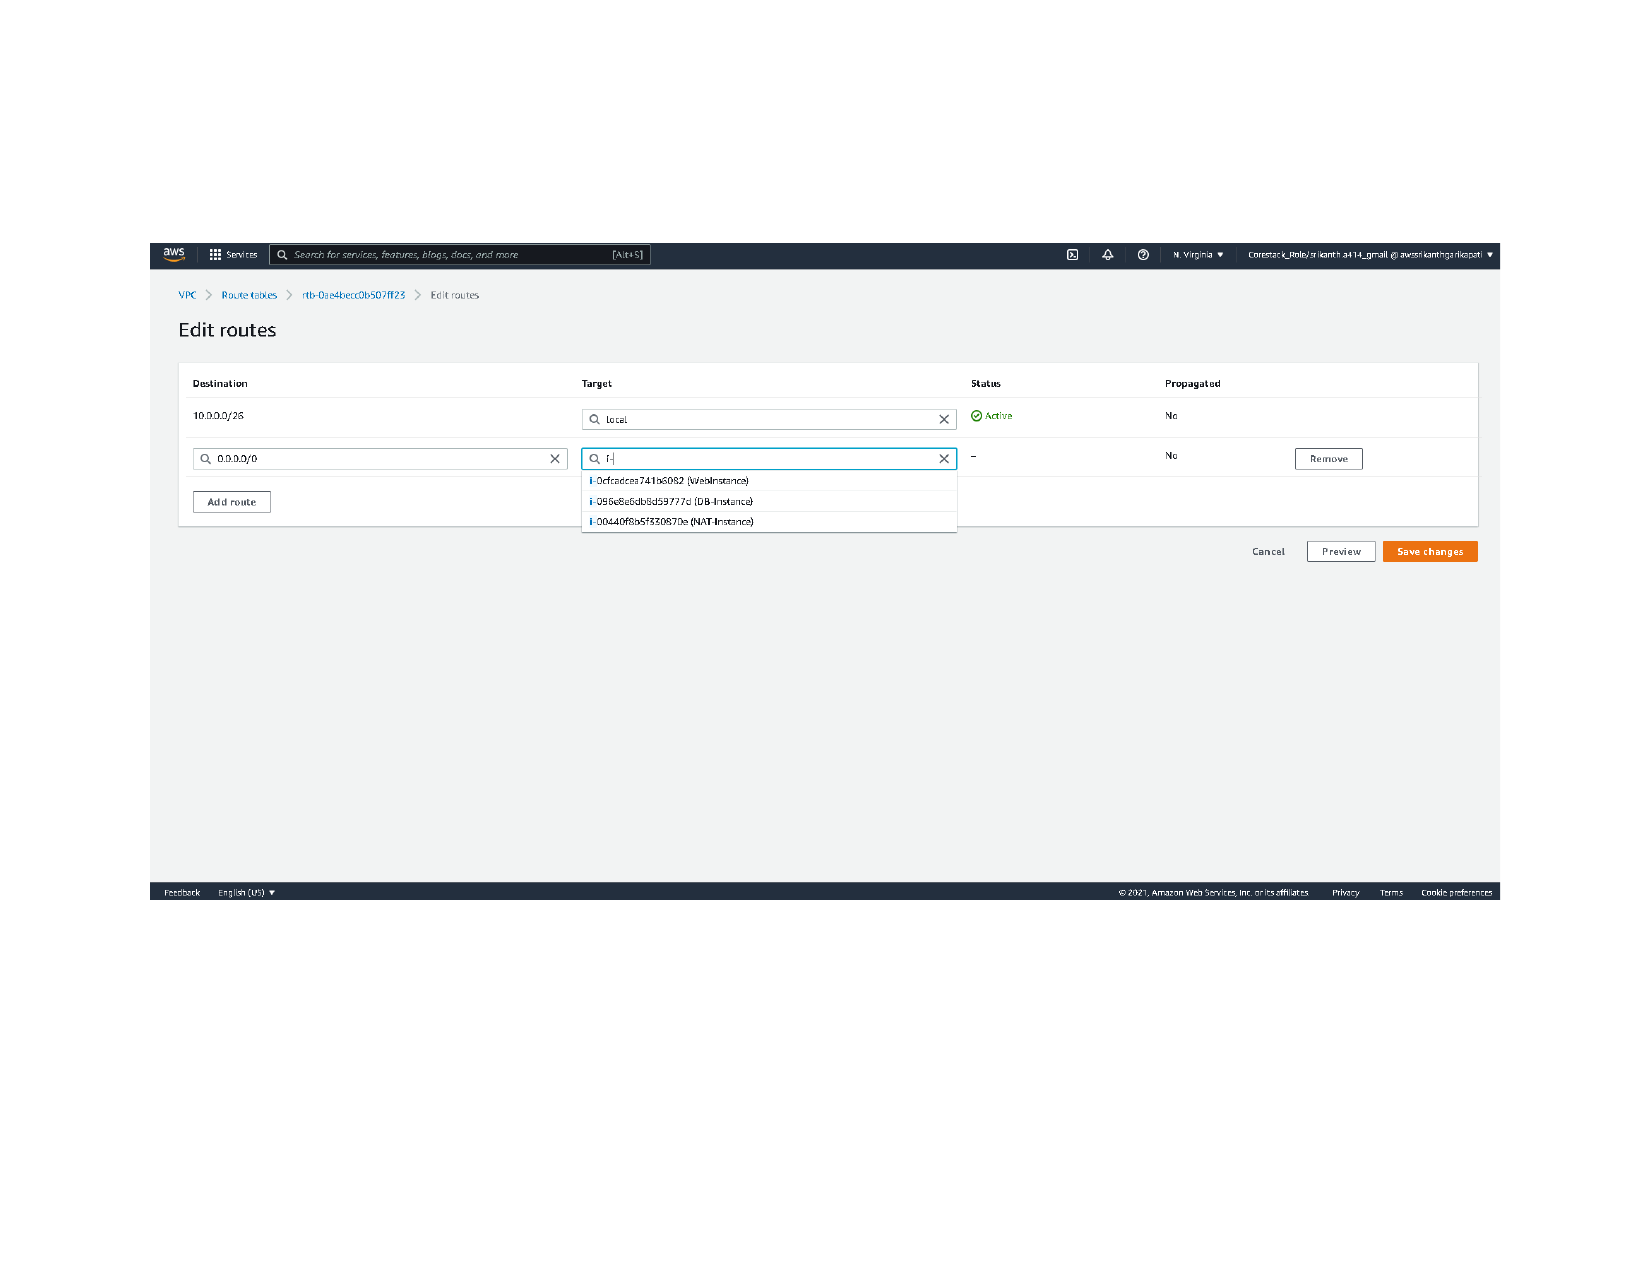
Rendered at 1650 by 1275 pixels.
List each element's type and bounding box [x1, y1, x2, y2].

picture [150, 243, 1500, 900]
